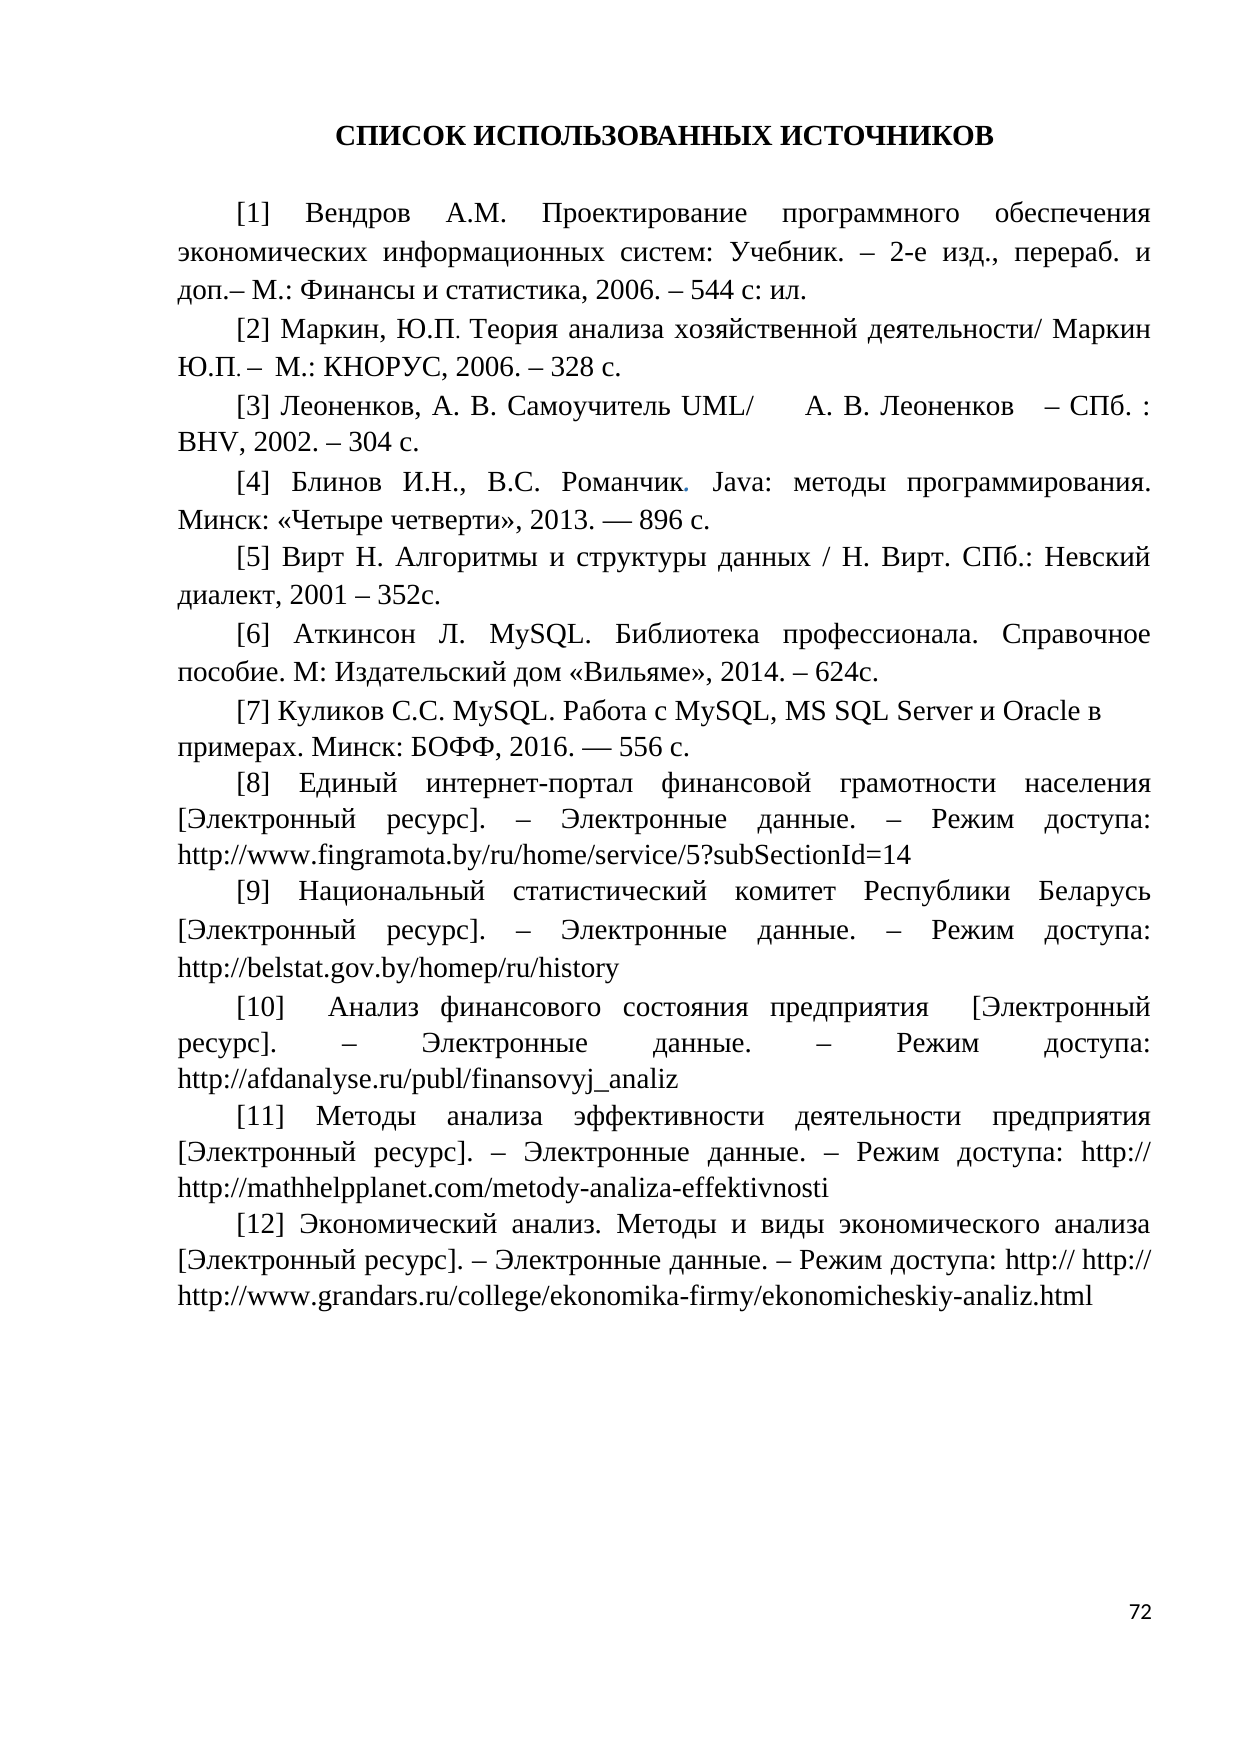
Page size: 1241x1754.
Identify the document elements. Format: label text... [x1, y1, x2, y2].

text [5] Вирт Н. Алгоритмы и структуры данных / Н. Вирт. СПб.: Невский диалект, 2001 – 352с. [177, 539, 1152, 611]
text [3] Леоненков, А. В. Самоучитель UML/ А. В. Леоненков – СПб. : BHV, 2002. – 304 с. [177, 388, 1152, 458]
text СПИСОК ИСПОЛЬЗОВАННЫХ ИСТОЧНИКОВ [177, 118, 1152, 152]
text [6] Аткинсон Л. MySQL. Библиотека профессионала. Справочное пособие. М: Издательский дом «Вильяме», 2014. – 624с. [177, 616, 1152, 688]
text [9] Национальный статистический комитет Республики Беларусь [Электронный ресурс]. – Электронные данные. – Режим доступа: http://belstat.gov.by/homep/ru/history [177, 873, 1152, 984]
text [10] Анализ финансового состояния предприятия [Электронный ресурс]. – Электронные данные. – Режим доступа: http://afdanalyse.ru/publ/finansovyj_analiz [177, 989, 1152, 1095]
text [11] Методы анализа эффективности деятельности предприятия [Электронный ресурс]. – Электронные данные. – Режим доступа: http:// http://mathhelpplanet.com/metody-analiza-effektivnosti [177, 1098, 1152, 1203]
text [1] Вендров А.М. Проектирование программного обеспечения экономических информационных систем: Учебник. – 2-е изд., перераб. и доп.– М.: Финансы и статистика, 2006. – 544 с: ил. [177, 195, 1152, 234]
text [2] Маркин, Ю.П. Теория анализа хозяйственной деятельности/ Маркин Ю.П. – М.: КНОРУС, 2006. – 328 с. [177, 311, 1152, 383]
text [1] Вендров А.М. Проектирование программного обеспечения экономических информационных систем: Учебник. – 2-е изд., перераб. и доп.– М.: Финансы и статистика, 2006. – 544 с: ил. [177, 267, 1152, 306]
subtitle [7] Куликов С.C. MySQL. Работа с MySQL, MS SQL Server и Oracle в примерах. Минск: БОФФ, 2016. — 556 с. [177, 693, 1152, 762]
text [8] Единый интернет-портал финансовой грамотности населения [Электронный ресурс]. – Электронные данные. – Режим доступа: http://www.fingramota.by/ru/home/service/5?subSectionId=14 [177, 765, 1152, 871]
subtitle [4] Блинов И.Н., В.С. Романчик. Java: методы программирования. Минск: «Четыре четверти», 2013. — 896 с. [177, 460, 1152, 536]
text [12] Экономический анализ. Методы и виды экономического анализа [Электронный ресурс]. – Электронные данные. – Режим доступа: http:// http:// http://www.grandars.ru/college/ekonomika-firmy/ekonomicheskiy-analiz.html [177, 1206, 1152, 1312]
